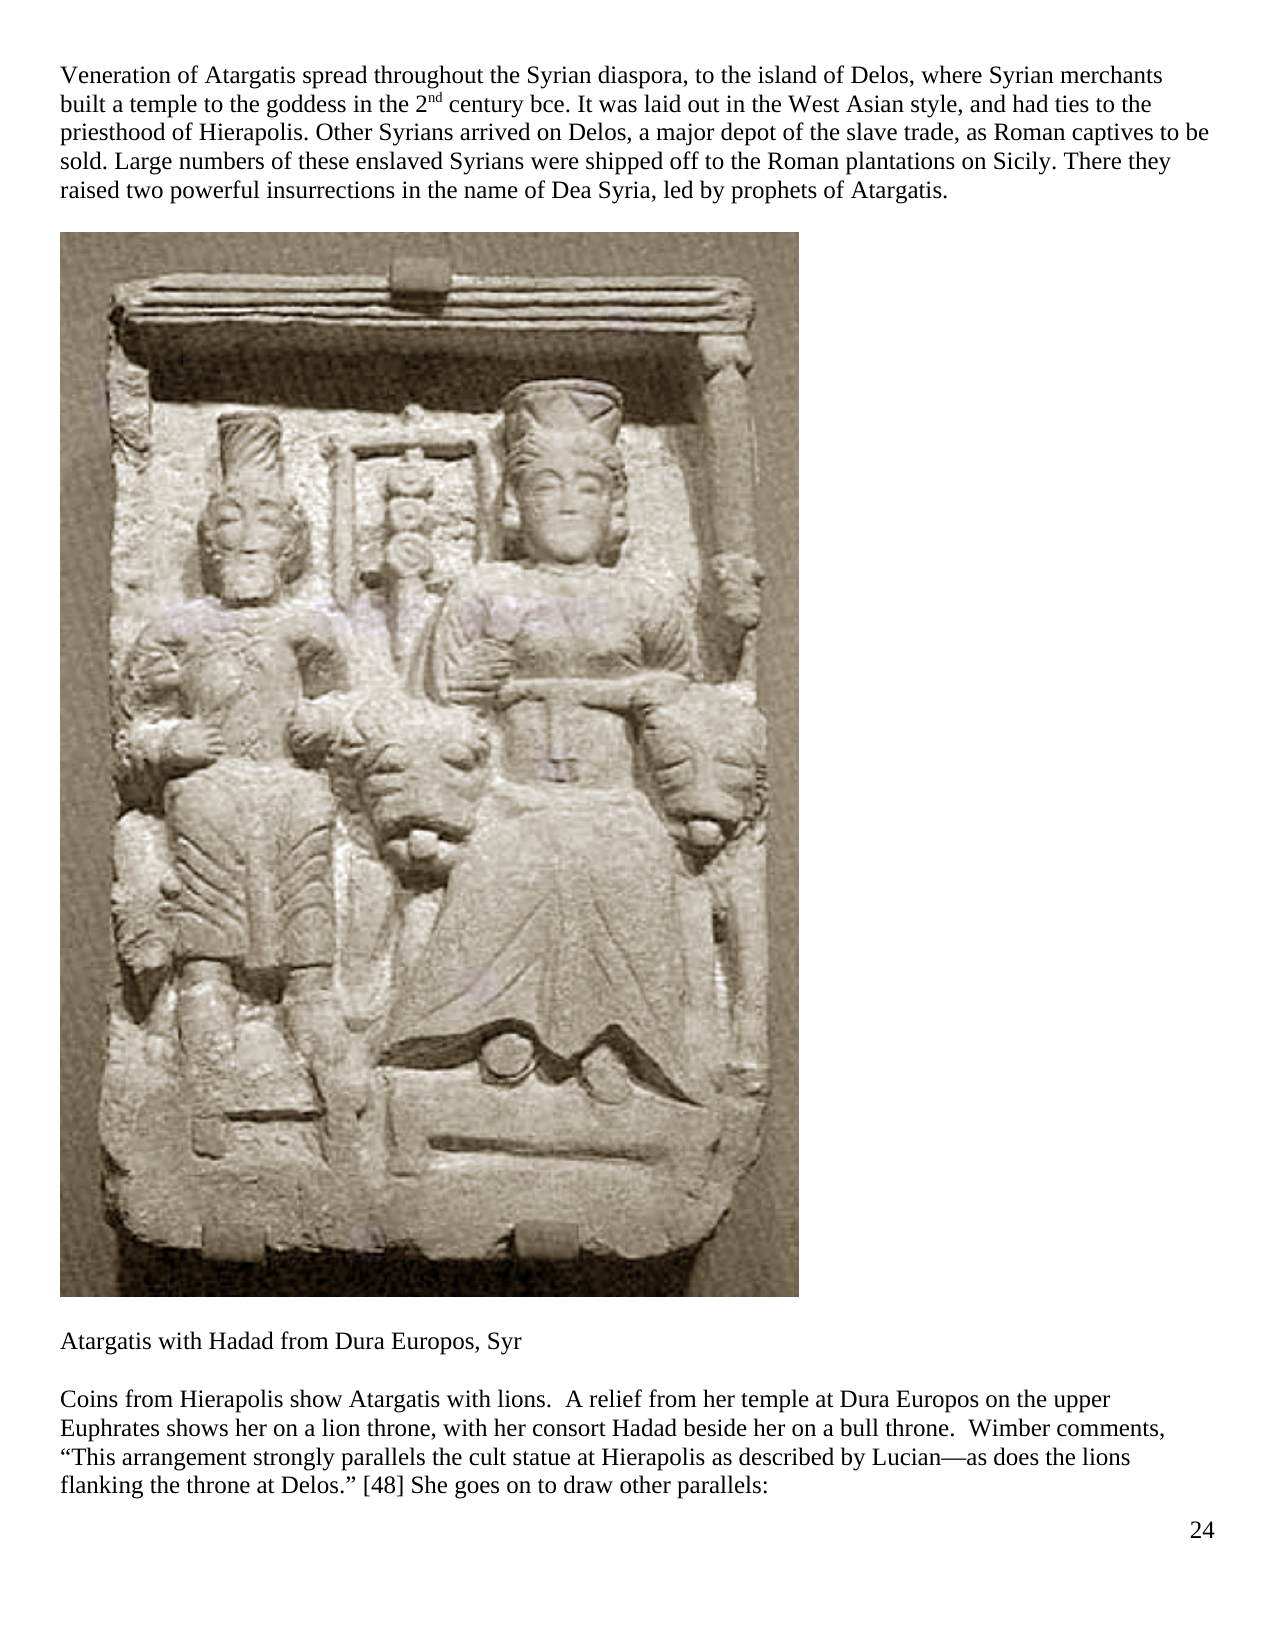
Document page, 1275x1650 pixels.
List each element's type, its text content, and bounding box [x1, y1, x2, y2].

text Veneration of Atargatis spread throughout the Syrian diaspora, to the island of Delos, where Syrian merchants built a temple to the goddess in the 2nd century bce. It was laid out in the West Asian style, and had ties to the priesthood of Hierapolis. Other Syrians arrived on Delos, a major depot of the slave trade, as Roman captives to be sold. Large numbers of these enslaved Syrians were shipped off to the Roman plantations on Sicily. There they raised two powerful insurrections in the name of Dea Syria, led by prophets of Atargatis. [60, 60, 1215, 204]
text Coins from Hierapolis show Atargatis with lions. A relief from her temple at Dura Europos on the upper Euphrates shows her on a lion throne, with her consort Hadad beside her on a bull throne. Wimber comments, “This arrangement strongly parallels the cult statue at Hierapolis as described by Lucian—as does the lions flanking the throne at Delos.” [48] She goes on to draw other parallels: [60, 1384, 1215, 1499]
picture [60, 233, 799, 1297]
text Atargatis with Hadad from Dura Europos, Syr [60, 1326, 1215, 1355]
